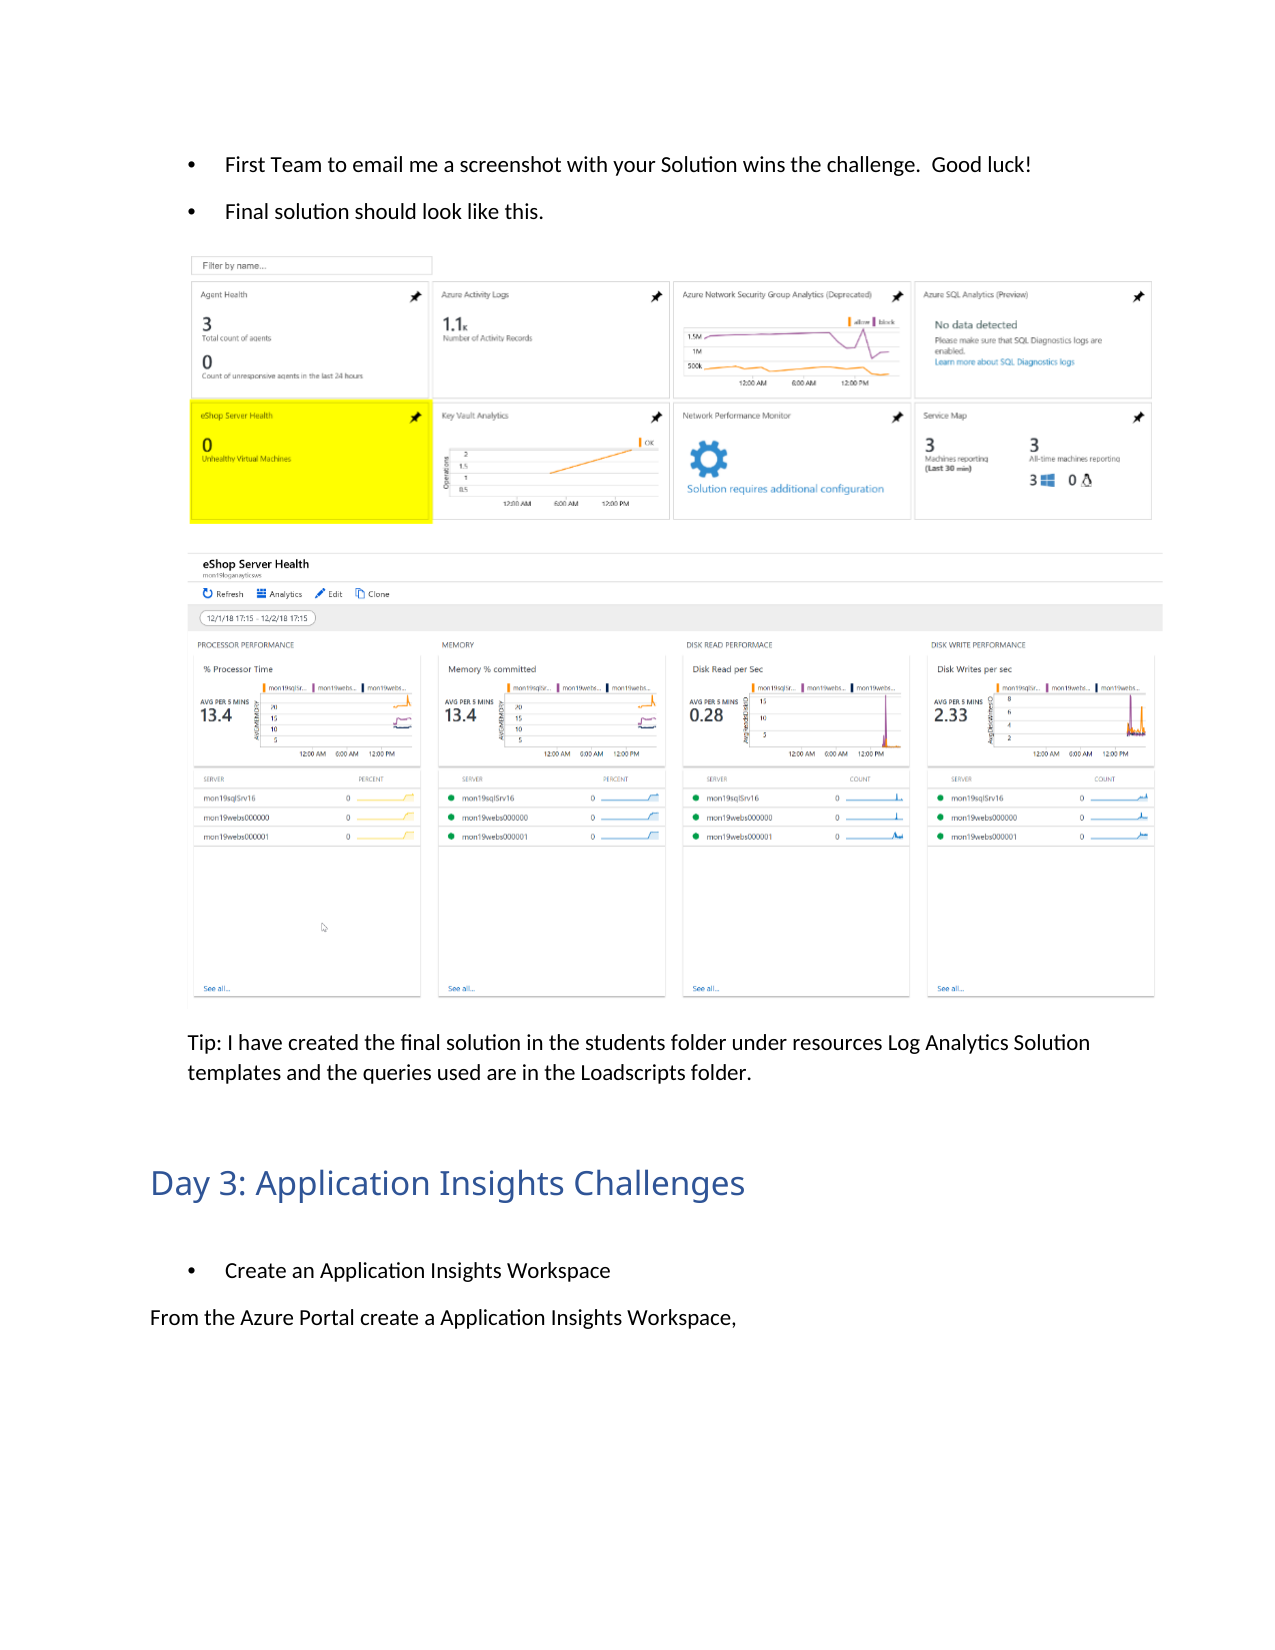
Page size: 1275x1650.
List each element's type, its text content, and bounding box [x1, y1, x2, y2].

text Tip: I have created the final solution in the students folder under resources Log Analytics Solution templates and the queries used are in the Loadscripts folder. [187, 1028, 1125, 1086]
list First Team to email me a screenshot with your Solution wins the challenge. Good luck! [187, 150, 1125, 178]
subtitle Day 3: Application Insights Challenges [150, 1160, 1125, 1205]
text From the Azure Portal create a Application Insights Workspace, [150, 1303, 1125, 1331]
picture [187, 243, 1163, 534]
picture [187, 552, 1163, 1009]
list Final solution should look like this. [187, 197, 1125, 225]
list Create an Application Insights Workspace [187, 1256, 1125, 1284]
